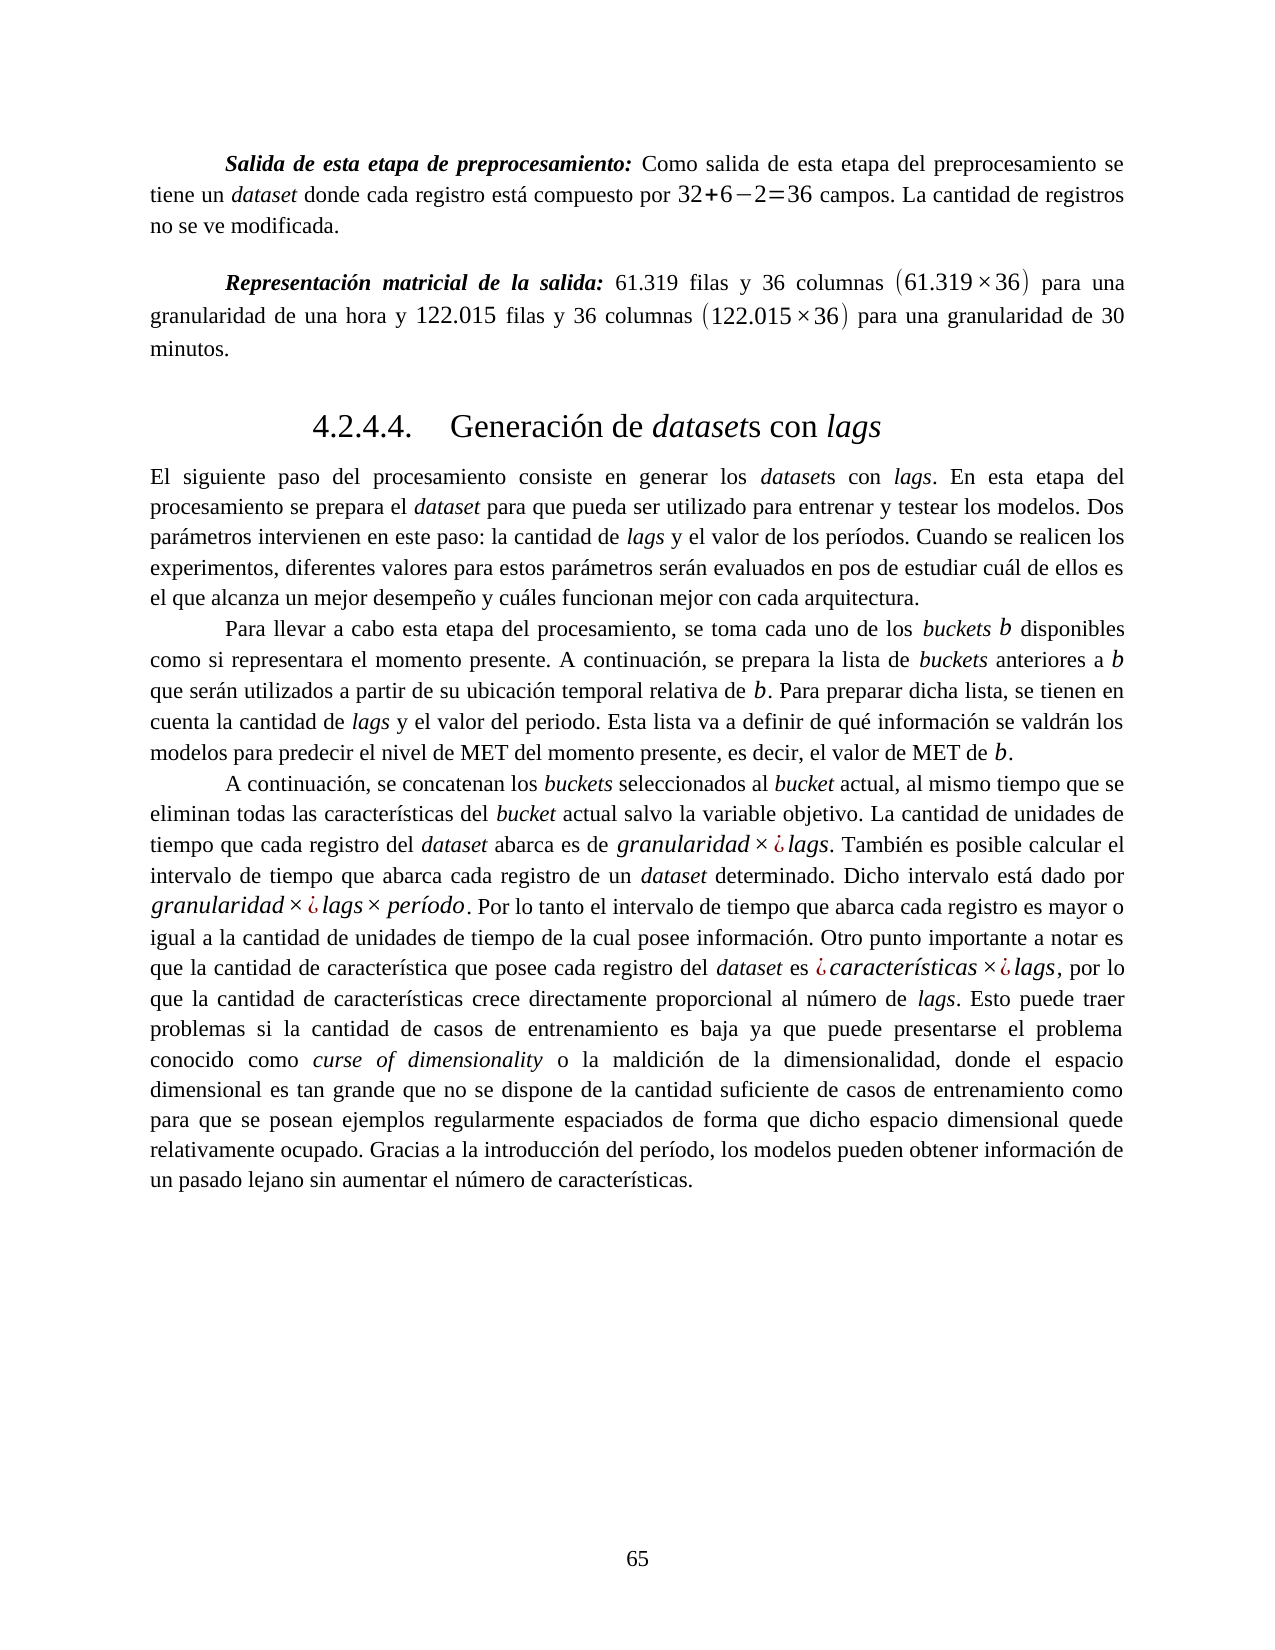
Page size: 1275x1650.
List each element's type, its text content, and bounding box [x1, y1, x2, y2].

text A continuación, se concatenan los buckets seleccionados al bucket actual, al mismo tiempo que se eliminan todas las características del bucket actual salvo la variable objetivo. La cantidad de unidades de tiempo que cada registro del dataset abarca es de . También es posible calcular el intervalo de tiempo que abarca cada registro de un dataset determinado. Dicho intervalo está dado por . Por lo tanto el intervalo de tiempo que abarca cada registro es mayor o igual a la cantidad de unidades de tiempo de la cual posee información. Otro punto importante a notar es que la cantidad de característica que posee cada registro del dataset es , por lo que la cantidad de características crece directamente proporcional al número de lags. Esto puede traer problemas si la cantidad de casos de entrenamiento es baja ya que puede presentarse el problema conocido como curse of dimensionality o la maldición de la dimensionalidad, donde el espacio dimensional es tan grande que no se dispone de la cantidad suficiente de casos de entrenamiento como para que se posean ejemplos regularmente espaciados de forma que dicho espacio dimensional quede relativamente ocupado. Gracias a la introducción del período, los modelos pueden obtener información de un pasado lejano sin aumentar el número de características. [150, 770, 1125, 1193]
text El siguiente paso del procesamiento consiste en generar los datasets con lags. En esta etapa del procesamiento se prepara el dataset para que pueda ser utilizado para entrenar y testear los modelos. Dos parámetros intervienen en este paso: la cantidad de lags y el valor de los períodos. Cuando se realicen los experimentos, diferentes valores para estos parámetros serán evaluados en pos de estudiar cuál de ellos es el que alcanza un mejor desempeño y cuáles funcionan mejor con cada arquitectura. [150, 463, 1125, 610]
text Para llevar a cabo esta etapa del procesamiento, se toma cada uno de los buckets disponibles como si representara el momento presente. A continuación, se prepara la lista de buckets anteriores a que serán utilizados a partir de su ubicación temporal relativa de . Para preparar dicha lista, se tienen en cuenta la cantidad de lags y el valor del periodo. Esta lista va a definir de qué información se valdrán los modelos para predecir el nivel de MET del momento presente, es decir, el valor de MET de . [150, 614, 1125, 766]
subtitle Generación de datasets con lags [412, 406, 1125, 445]
text Representación matricial de la salida: 61.319 filas y 36 columnas para una granularidad de una hora y filas y 36 columnas para una granularidad de 30 minutos. [150, 267, 1125, 361]
text Salida de esta etapa de preprocesamiento: Como salida de esta etapa del preprocesamiento se tiene un dataset donde cada registro está compuesto por campos. La cantidad de registros no se ve modificada. [150, 150, 1125, 238]
